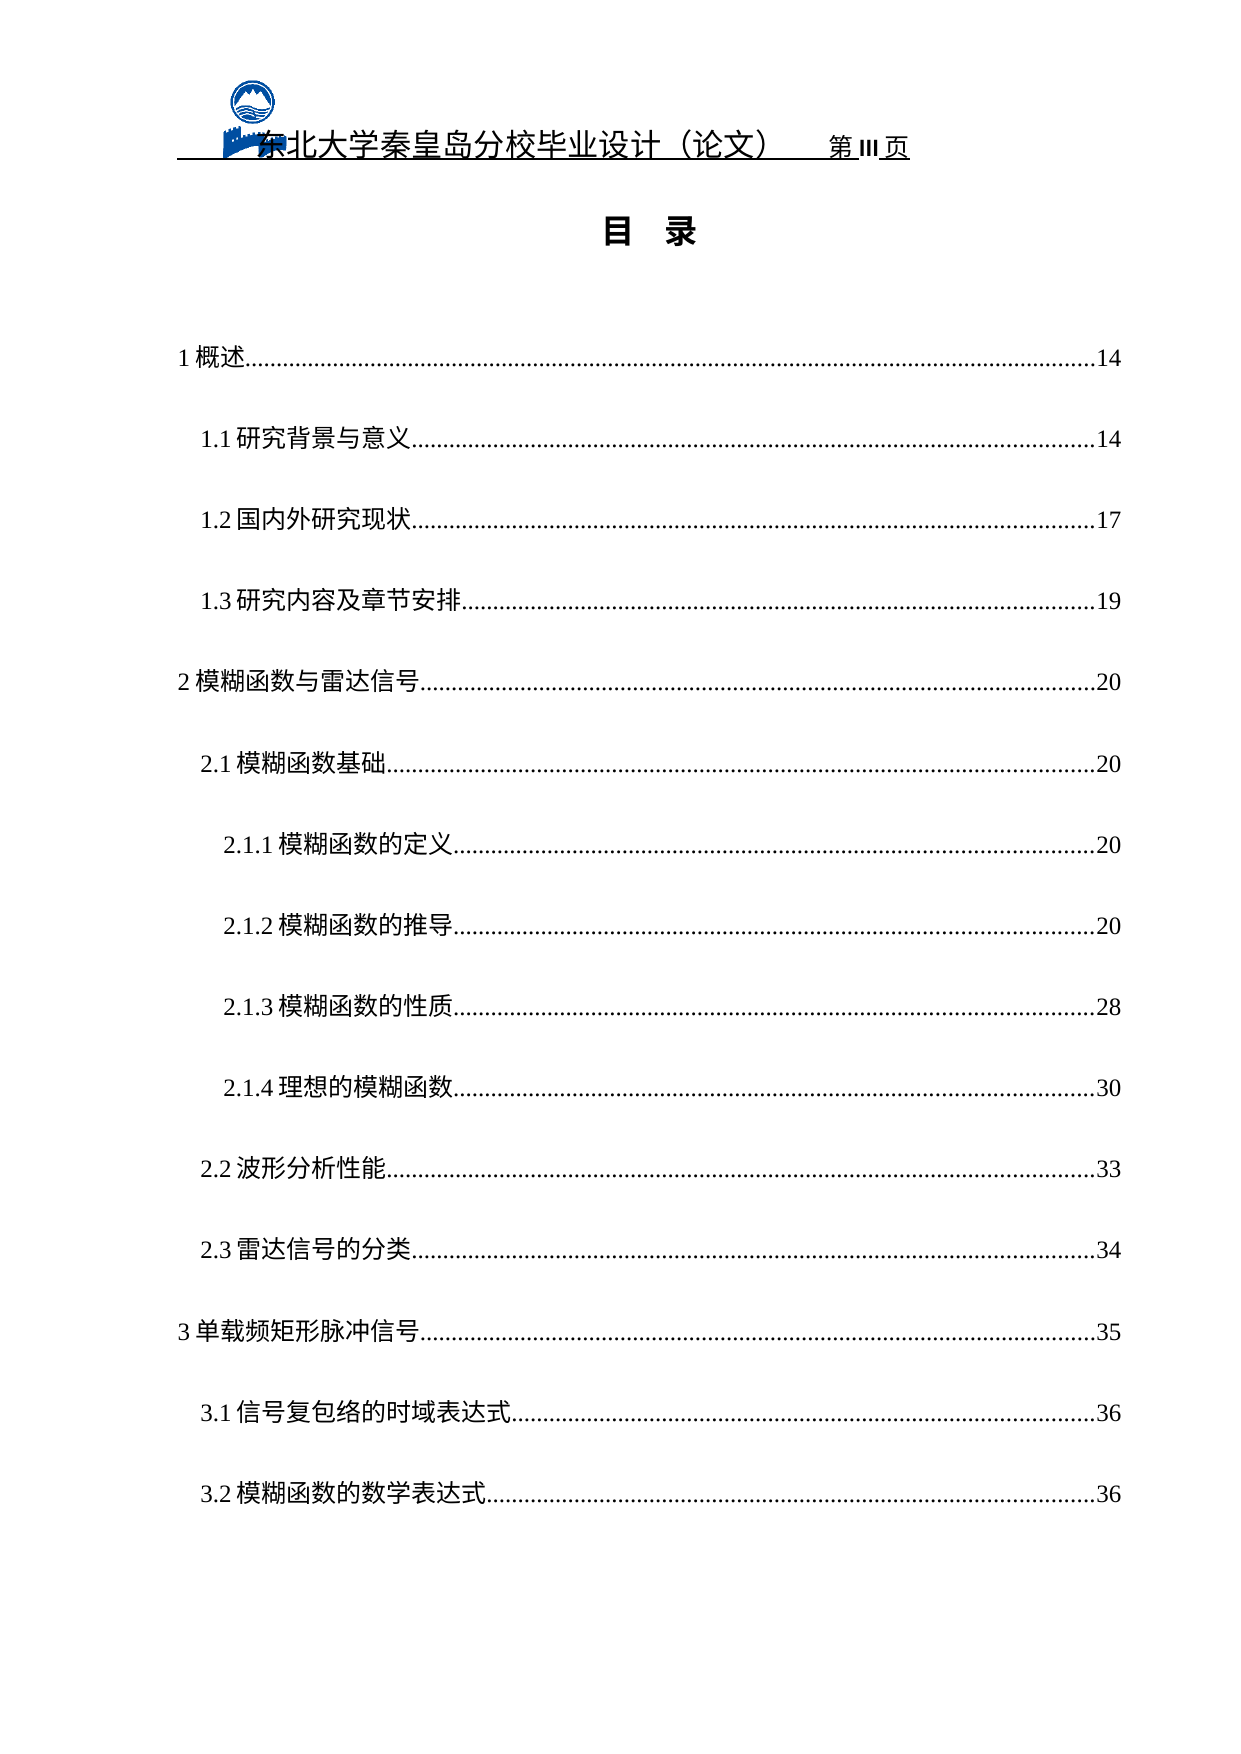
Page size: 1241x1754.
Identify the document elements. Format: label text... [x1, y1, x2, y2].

text 3.2模糊函数的数学表达式 36 [200, 1457, 1122, 1525]
text 1.1研究背景与意义 14 [200, 403, 1122, 471]
text 目 录 [177, 196, 1122, 263]
text 2.1.2模糊函数的推导 20 [223, 889, 1122, 957]
text 1.2国内外研究现状 17 [200, 484, 1122, 552]
text 1.3研究内容及章节安排 19 [200, 565, 1122, 633]
text 2.1.1模糊函数的定义 20 [223, 808, 1122, 876]
text 2.1模糊函数基础 20 [200, 727, 1122, 795]
text 3.1信号复包络的时域表达式 36 [200, 1376, 1122, 1444]
text 2.1.4理想的模糊函数 30 [223, 1052, 1122, 1120]
picture [214, 79, 292, 158]
text 2.2波形分析性能 33 [200, 1133, 1122, 1201]
text 2模糊函数与雷达信号 20 [177, 646, 1122, 714]
text 1概述 14 [177, 321, 1122, 389]
text 3单载频矩形脉冲信号 35 [177, 1295, 1122, 1363]
text 2.1.3模糊函数的性质 28 [223, 971, 1122, 1038]
text 2.3雷达信号的分类 34 [200, 1214, 1122, 1282]
